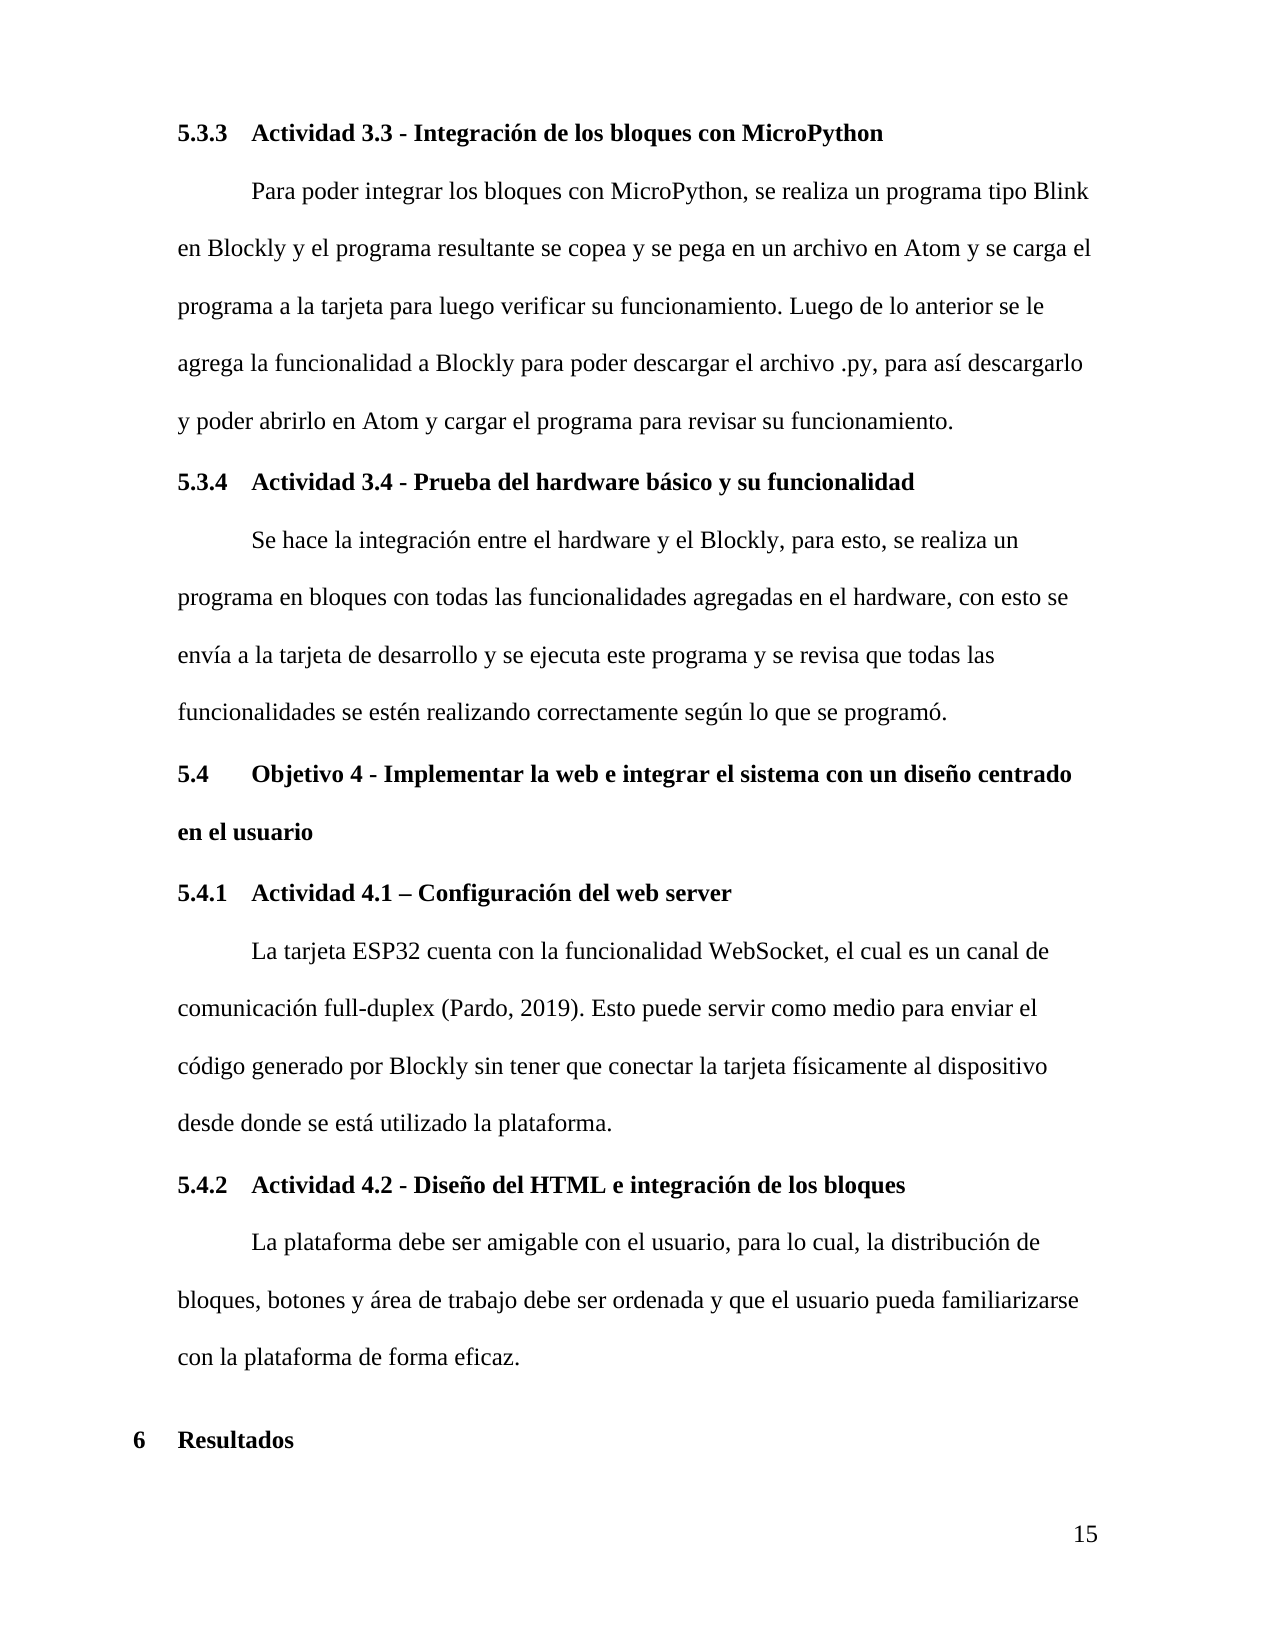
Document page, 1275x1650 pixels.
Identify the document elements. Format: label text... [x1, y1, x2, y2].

text La plataforma debe ser amigable con el usuario, para lo cual, la distribución de bloques, botones y área de trabajo debe ser ordenada y que el usuario pueda familiarizarse con la plataforma de forma eficaz. [177, 1227, 1098, 1371]
subtitle Actividad 4.1 – Configuración del web server [177, 878, 1098, 907]
subtitle Actividad 3.4 - Prueba del hardware básico y su funcionalidad [177, 467, 1098, 496]
subtitle Objetivo 4 - Implementar la web e integrar el sistema con un diseño centrado en el usuario [177, 759, 1098, 845]
subtitle Resultados [133, 1425, 1098, 1454]
subtitle Actividad 3.3 - Integración de los bloques con MicroPython [177, 118, 1098, 147]
text Para poder integrar los bloques con MicroPython, se realiza un programa tipo Blink en Blockly y el programa resultante se copea y se pega en un archivo en Atom y se carga el programa a la tarjeta para luego verificar su funcionamiento. Luego de lo anterior se le agrega la funcionalidad a Blockly para poder descargar el archivo .py, para así descargarlo y poder abrirlo en Atom y cargar el programa para revisar su funcionamiento. [177, 176, 1098, 434]
text Se hace la integración entre el hardware y el Blockly, para esto, se realiza un programa en bloques con todas las funcionalidades agregadas en el hardware, con esto se envía a la tarjeta de desarrollo y se ejecuta este programa y se revisa que todas las funcionalidades se estén realizando correctamente según lo que se programó. [177, 525, 1098, 726]
subtitle Actividad 4.2 - Diseño del HTML e integración de los bloques [177, 1170, 1098, 1199]
text La tarjeta ESP32 cuenta con la funcionalidad WebSocket, el cual es un canal de comunicación full-duplex . Esto puede servir como medio para enviar el código generado por Blockly sin tener que conectar la tarjeta físicamente al dispositivo desde donde se está utilizado la plataforma. [177, 936, 1098, 1137]
